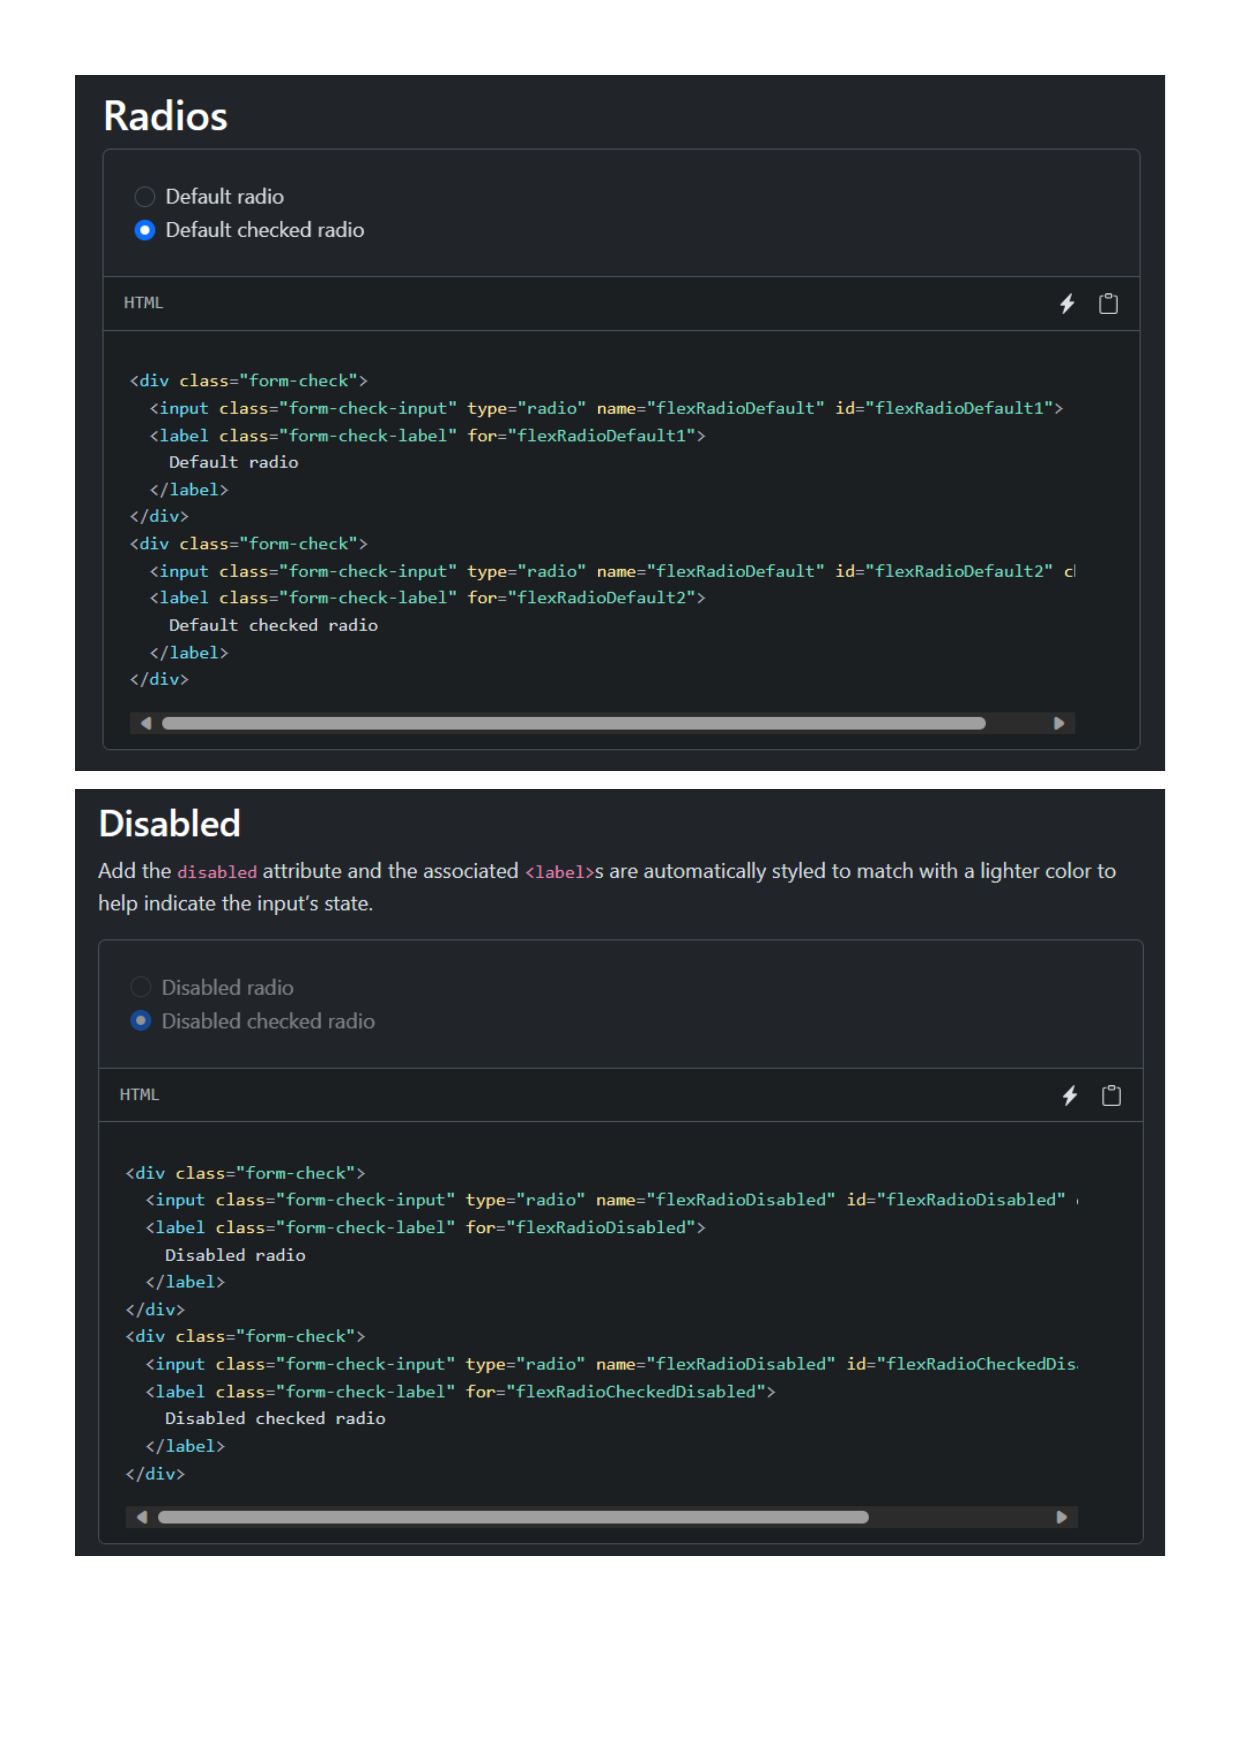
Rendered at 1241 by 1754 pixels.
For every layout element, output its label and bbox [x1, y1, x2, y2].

picture [75, 789, 1166, 1556]
picture [75, 75, 1166, 771]
